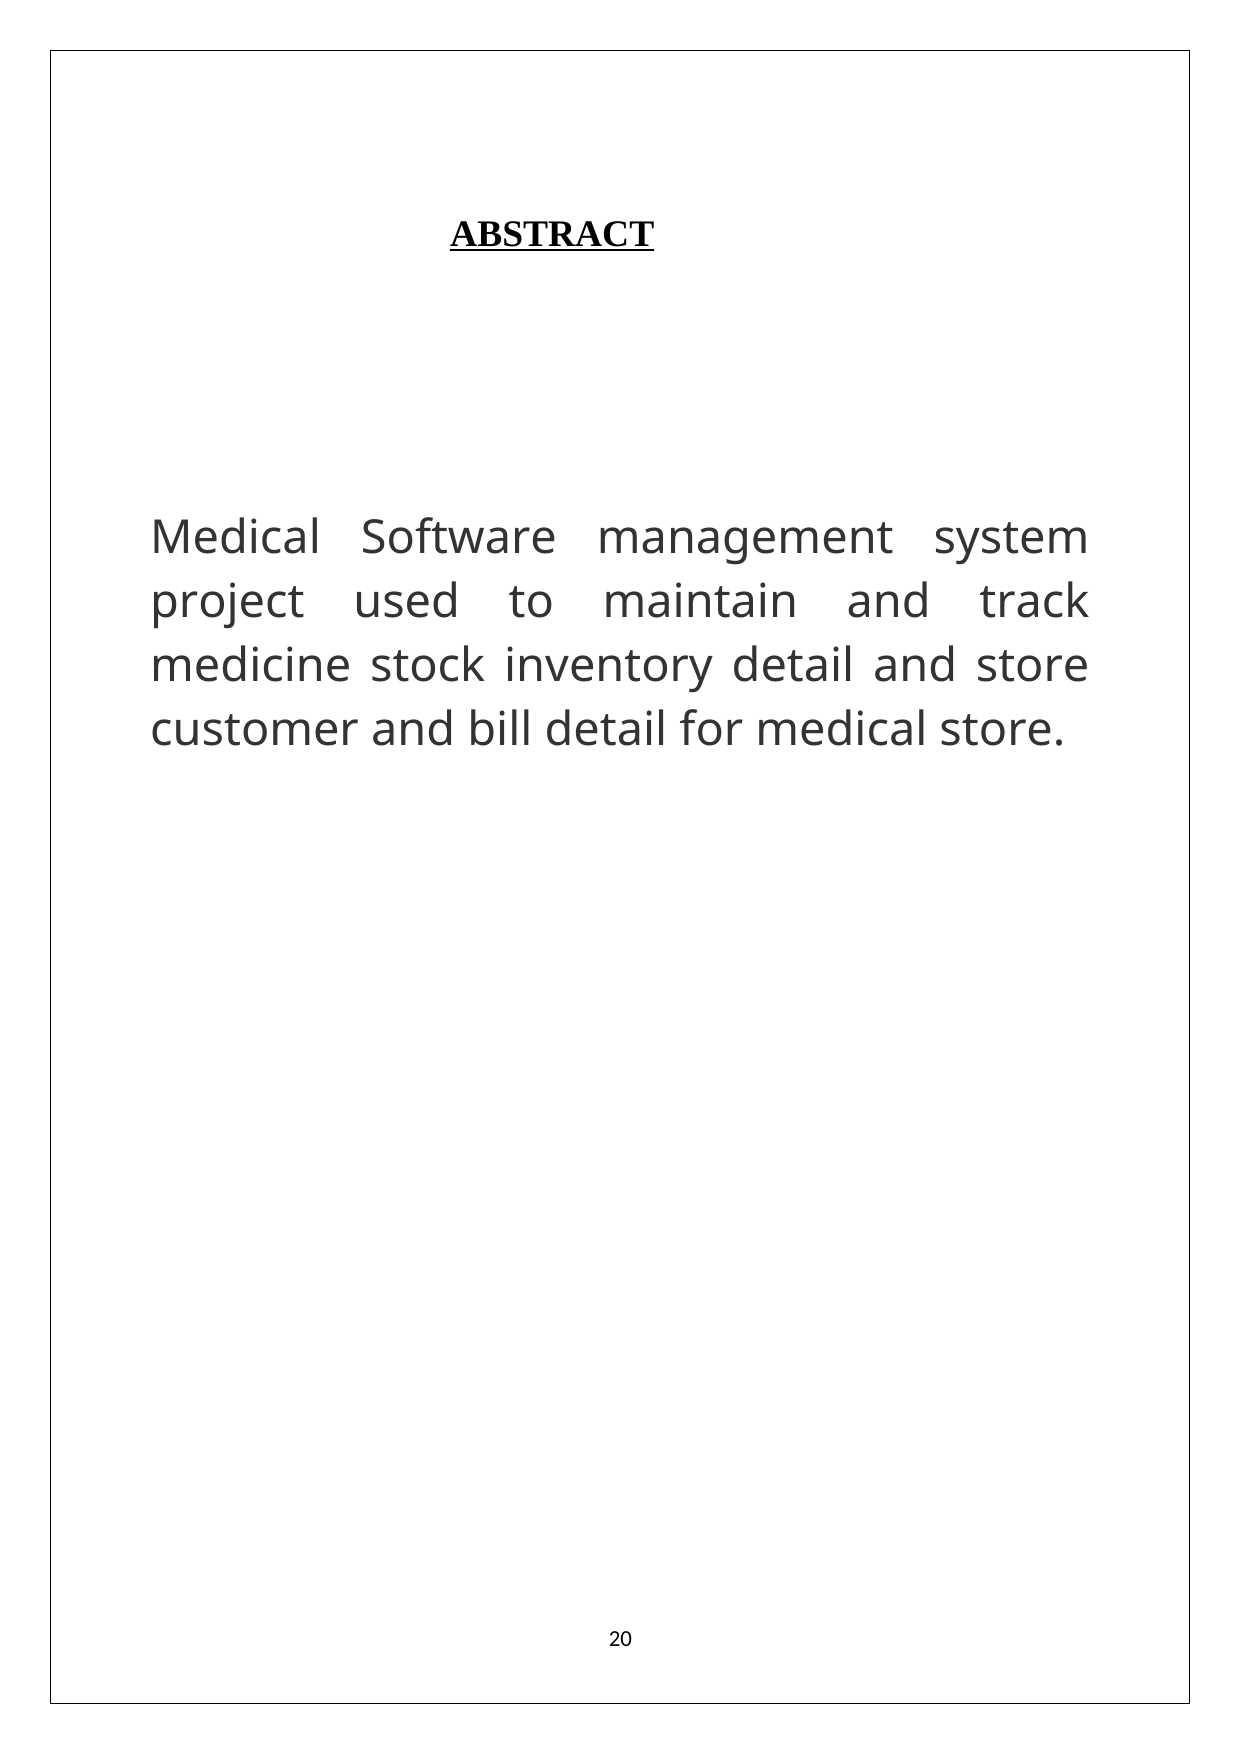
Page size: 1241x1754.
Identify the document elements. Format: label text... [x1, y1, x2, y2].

text ABSTRACT [300, 212, 1090, 255]
text Medical Software management system project used to maintain and track medicine stock inventory detail and store customer and bill detail for medical store. [150, 439, 1090, 759]
